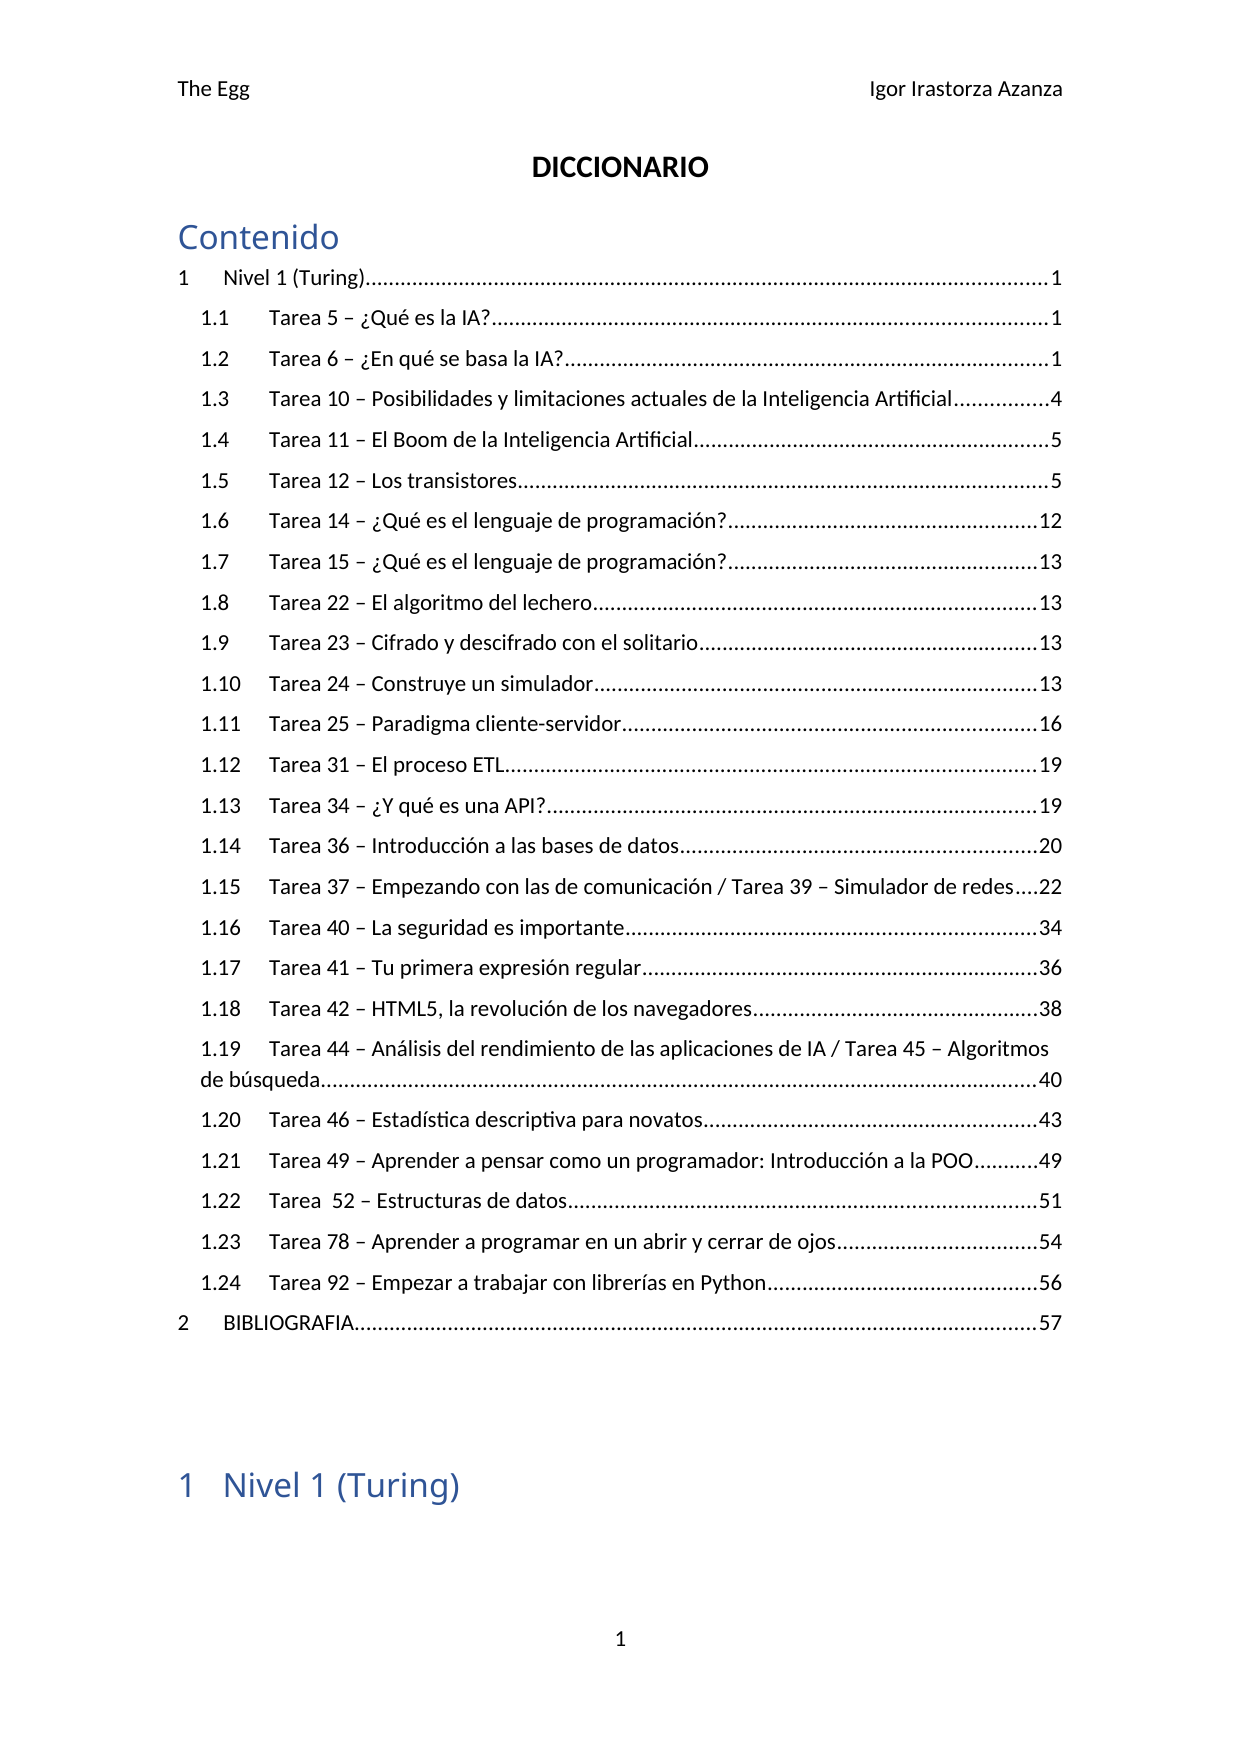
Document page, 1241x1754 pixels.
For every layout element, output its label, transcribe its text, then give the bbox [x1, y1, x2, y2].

subtitle Nivel 1 (Turing) [177, 1462, 1063, 1508]
text DICCIONARIO [177, 148, 1063, 186]
